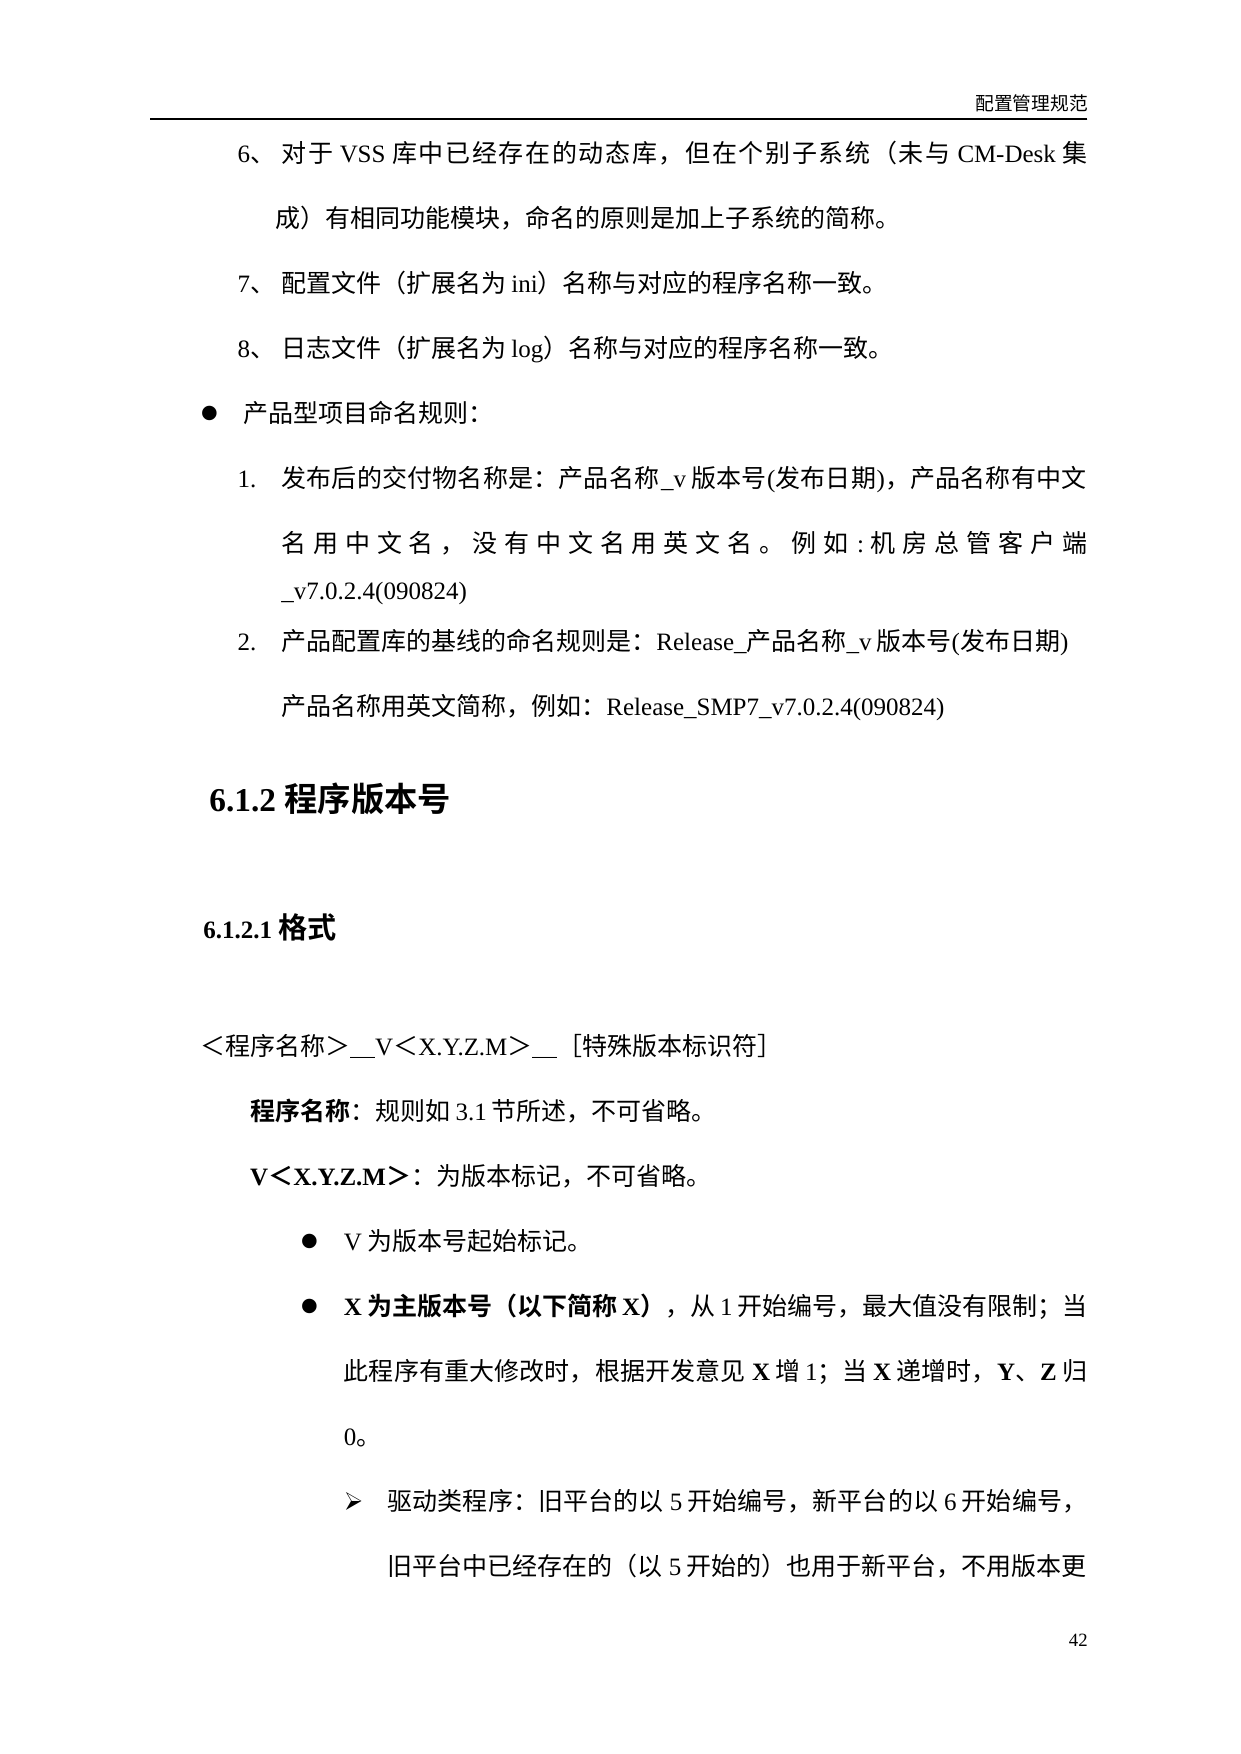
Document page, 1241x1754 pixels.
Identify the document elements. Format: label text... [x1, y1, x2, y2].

list ＜程序名称＞＿V＜X.Y.Z.M＞＿［特殊版本标识符］ [150, 1012, 1087, 1077]
list 对于VSS库中已经存在的动态库，但在个别子系统（未与CM-Desk集成）有相同功能模块，命名的原则是加上子系统的简称。 [237, 120, 1087, 249]
list 发布后的交付物名称是：产品名称_v版本号(发布日期)，产品名称有中文名用中文名，没有中文名用英文名。例如:机房总管客户端_v.4(090824) [237, 444, 1087, 607]
list 产品型项目命名规则： [200, 379, 1087, 444]
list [344, 1467, 1087, 1597]
list 产品配置库的基线的命名规则是：Release_产品名称_v版本号(发布日期) [237, 607, 1087, 672]
list V为版本号起始标记。 [300, 1207, 1087, 1272]
list 日志文件（扩展名为log）名称与对应的程序名称一致。 [237, 314, 1087, 379]
list 产品名称用英文简称，例如：Release_SMP7_v.4(090824) [281, 672, 1087, 737]
text V＜X.Y.Z.M＞：为版本标记，不可省略。 [150, 1142, 1087, 1207]
list 配置文件（扩展名为ini）名称与对应的程序名称一致。 [237, 249, 1087, 314]
list X为主版本号（以下简称X），从1开始编号，最大值没有限制；当此程序有重大修改时，根据开发意见X增1；当X递增时，Y、Z归0。 [300, 1272, 1087, 1467]
subtitle 程序版本号 [156, 764, 1087, 829]
subtitle 格式 [150, 893, 1087, 958]
text 程序名称：规则如3.1节所述，不可省略。 [150, 1077, 1087, 1142]
